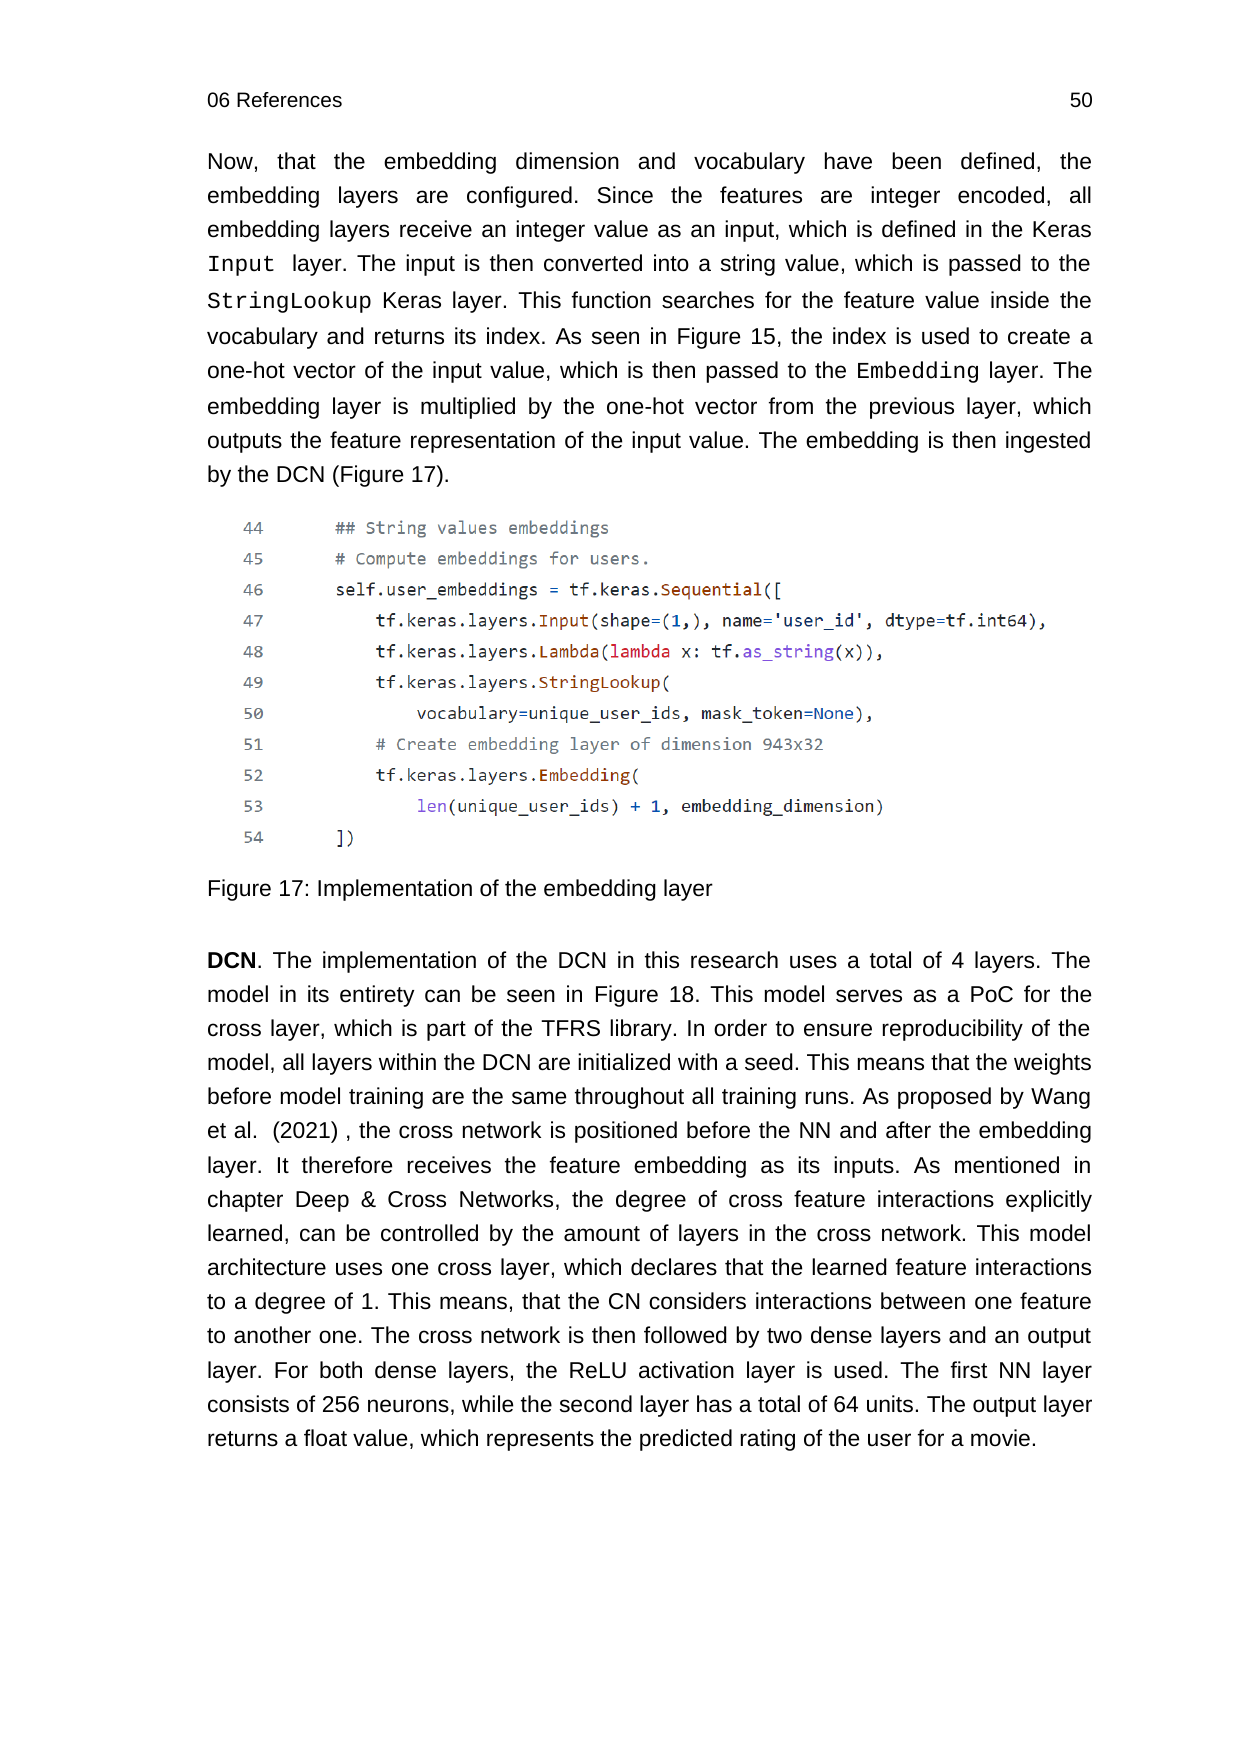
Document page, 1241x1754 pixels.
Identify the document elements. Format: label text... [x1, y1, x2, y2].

text DCN. The implementation of the DCN in this research uses a total of 4 layers. The model in its entirety can be seen in Figure 20. This model serves as a PoC for the cross layer, which is part of the TFRS library. In order to ensure reproducibility of the model, all layers within the DCN are initialized with a seed. This means that the weights before model training are the same throughout all training runs. As proposed by Wang et al. , the cross network is positioned before the NN and after the embedding layer. It therefore receives the feature embedding as its inputs. As mentioned in chapter Deep & Cross Networks, the degree of cross feature interactions explicitly learned, can be controlled by the amount of layers in the cross network. This model architecture uses one cross layer, which declares that the learned feature interactions to a degree of 1. This means, that the CN considers interactions between one feature to another one. The cross network is then followed by two dense layers and an output layer. For both dense layers, the ReLU activation layer is used. The first NN layer consists of 256 neurons, while the second layer has a total of 64 units. The output layer returns a float value, which represents the predicted rating of the user for a movie. [207, 947, 1092, 1451]
picture [206, 508, 1093, 855]
